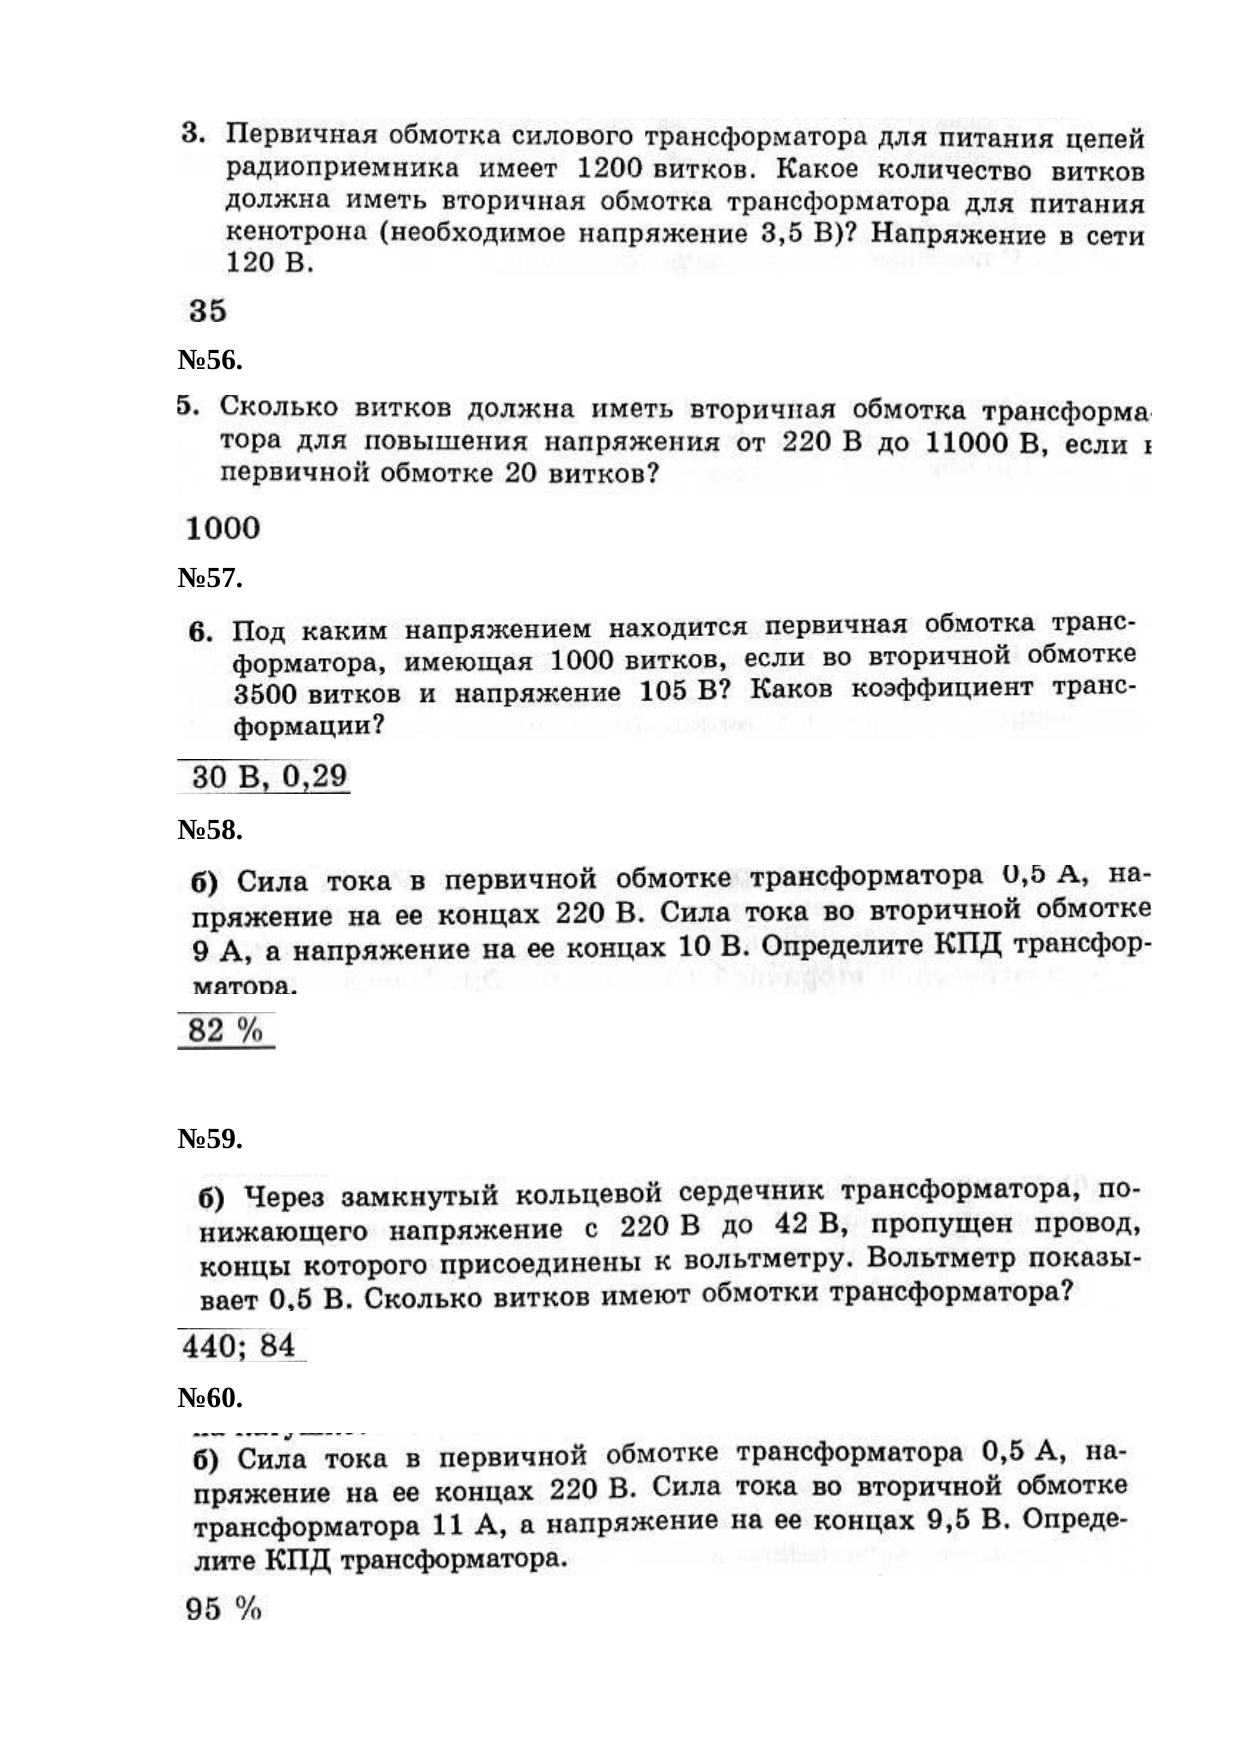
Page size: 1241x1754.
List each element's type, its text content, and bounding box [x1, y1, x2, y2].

text №57. [177, 560, 1152, 594]
text №56. [177, 342, 1152, 376]
text №59. [177, 1121, 1152, 1155]
text №60. [177, 1381, 1152, 1414]
text №58. [177, 812, 1152, 846]
